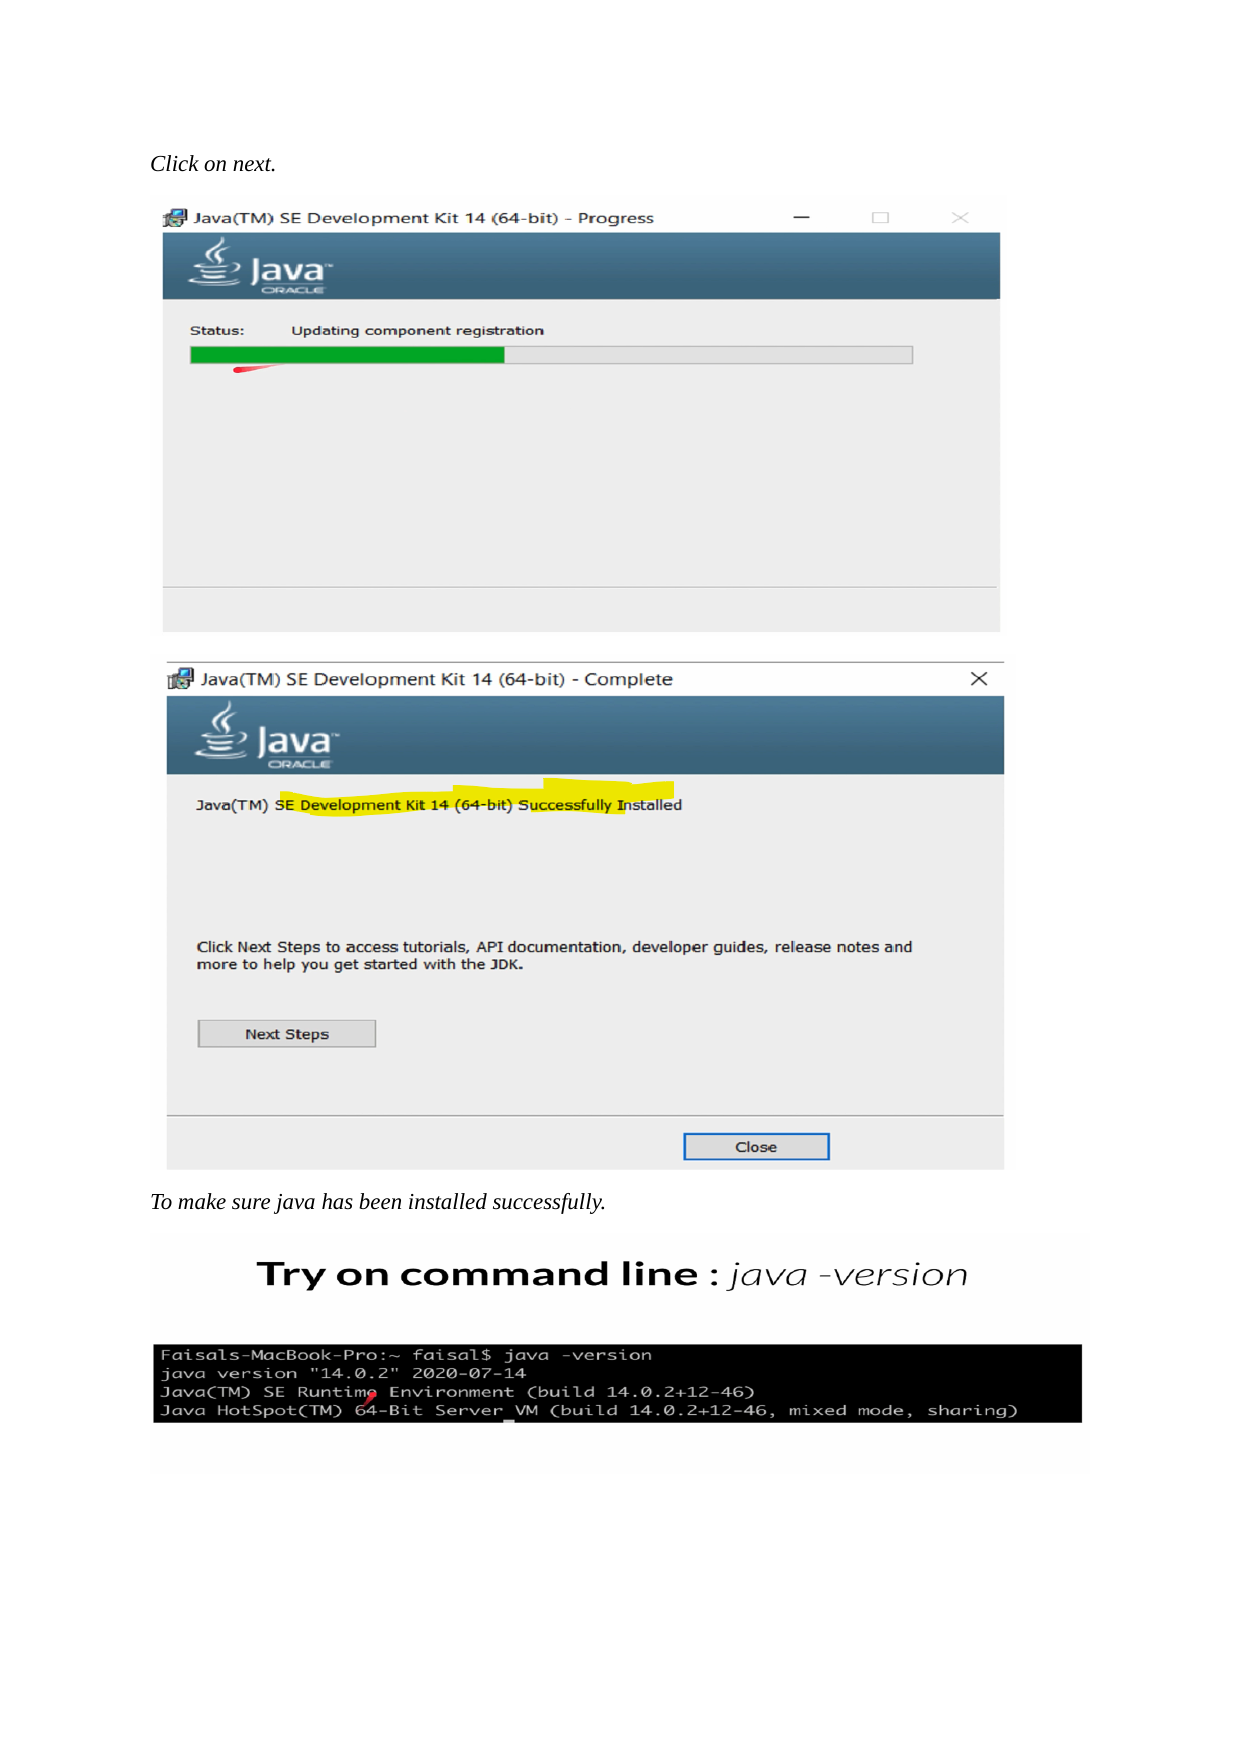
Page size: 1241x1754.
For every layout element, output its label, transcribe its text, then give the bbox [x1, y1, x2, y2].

text Click on next. [150, 150, 1090, 176]
picture [150, 654, 1017, 1170]
picture [150, 1233, 1090, 1474]
text To make sure java has been installed successfully. [150, 1188, 1090, 1214]
picture [150, 195, 1008, 636]
